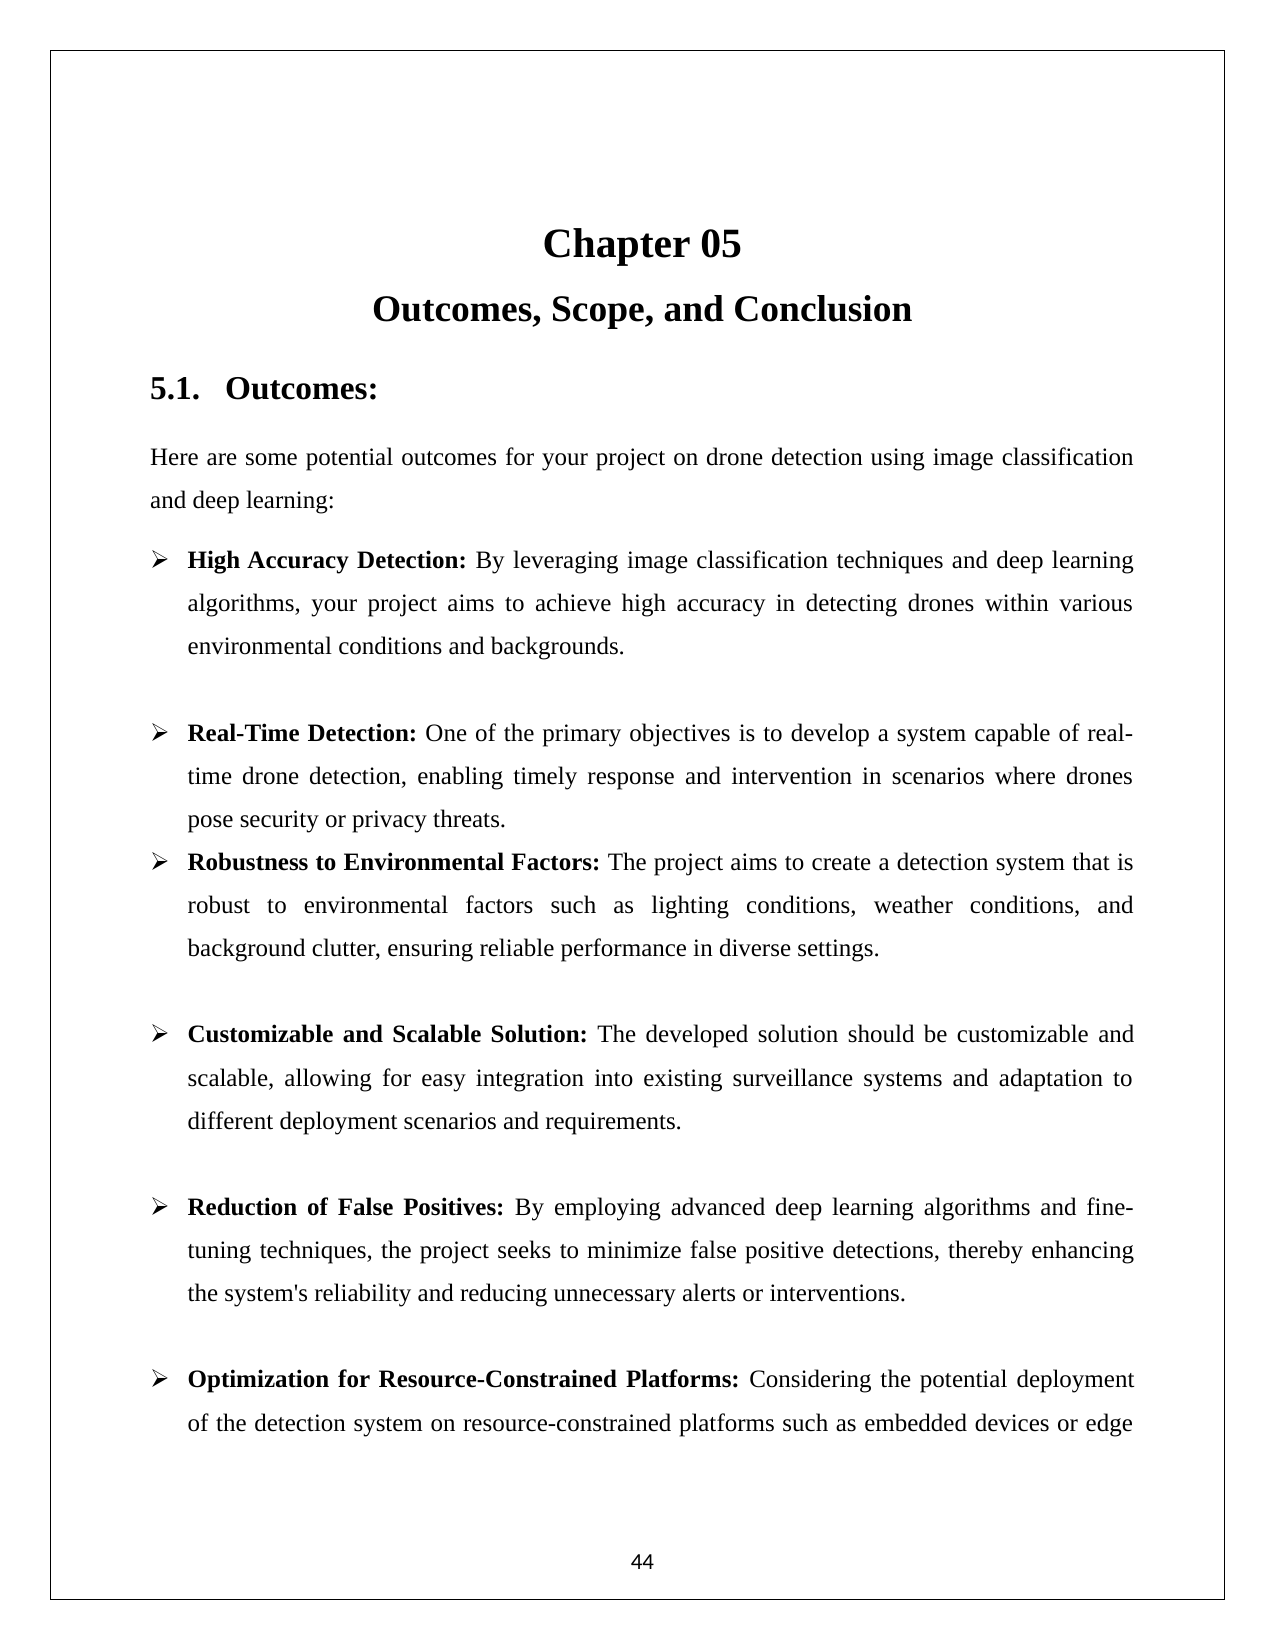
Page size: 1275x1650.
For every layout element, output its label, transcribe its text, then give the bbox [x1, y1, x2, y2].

list Robustness to Environmental Factors: The project aims to create a detection system that is robust to environmental factors such as lighting conditions, weather conditions, and background clutter, ensuring reliable performance in diverse settings. [150, 847, 1134, 962]
text Chapter 05 [150, 218, 1134, 266]
text Here are some potential outcomes for your project on drone detection using image classification and deep learning: [150, 442, 1134, 514]
text Outcomes, Scope, and Conclusion [150, 287, 1134, 330]
list Customizable and Scalable Solution: The developed solution should be customizable and scalable, allowing for easy integration into existing surveillance systems and adaptation to different deployment scenarios and requirements. [150, 1019, 1134, 1134]
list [150, 1364, 1134, 1436]
list Reduction of False Positives: By employing advanced deep learning algorithms and fine-tuning techniques, the project seeks to minimize false positive detections, thereby enhancing the system's reliability and reducing unnecessary alerts or interventions. [150, 1192, 1134, 1307]
list Real-Time Detection: One of the primary objectives is to develop a system capable of real-time drone detection, enabling timely response and intervention in scenarios where drones pose security or privacy threats. [150, 718, 1134, 833]
list High Accuracy Detection: By leveraging image classification techniques and deep learning algorithms, your project aims to achieve high accuracy in detecting drones within various environmental conditions and backgrounds. [150, 545, 1134, 660]
list Outcomes: [150, 368, 1134, 406]
